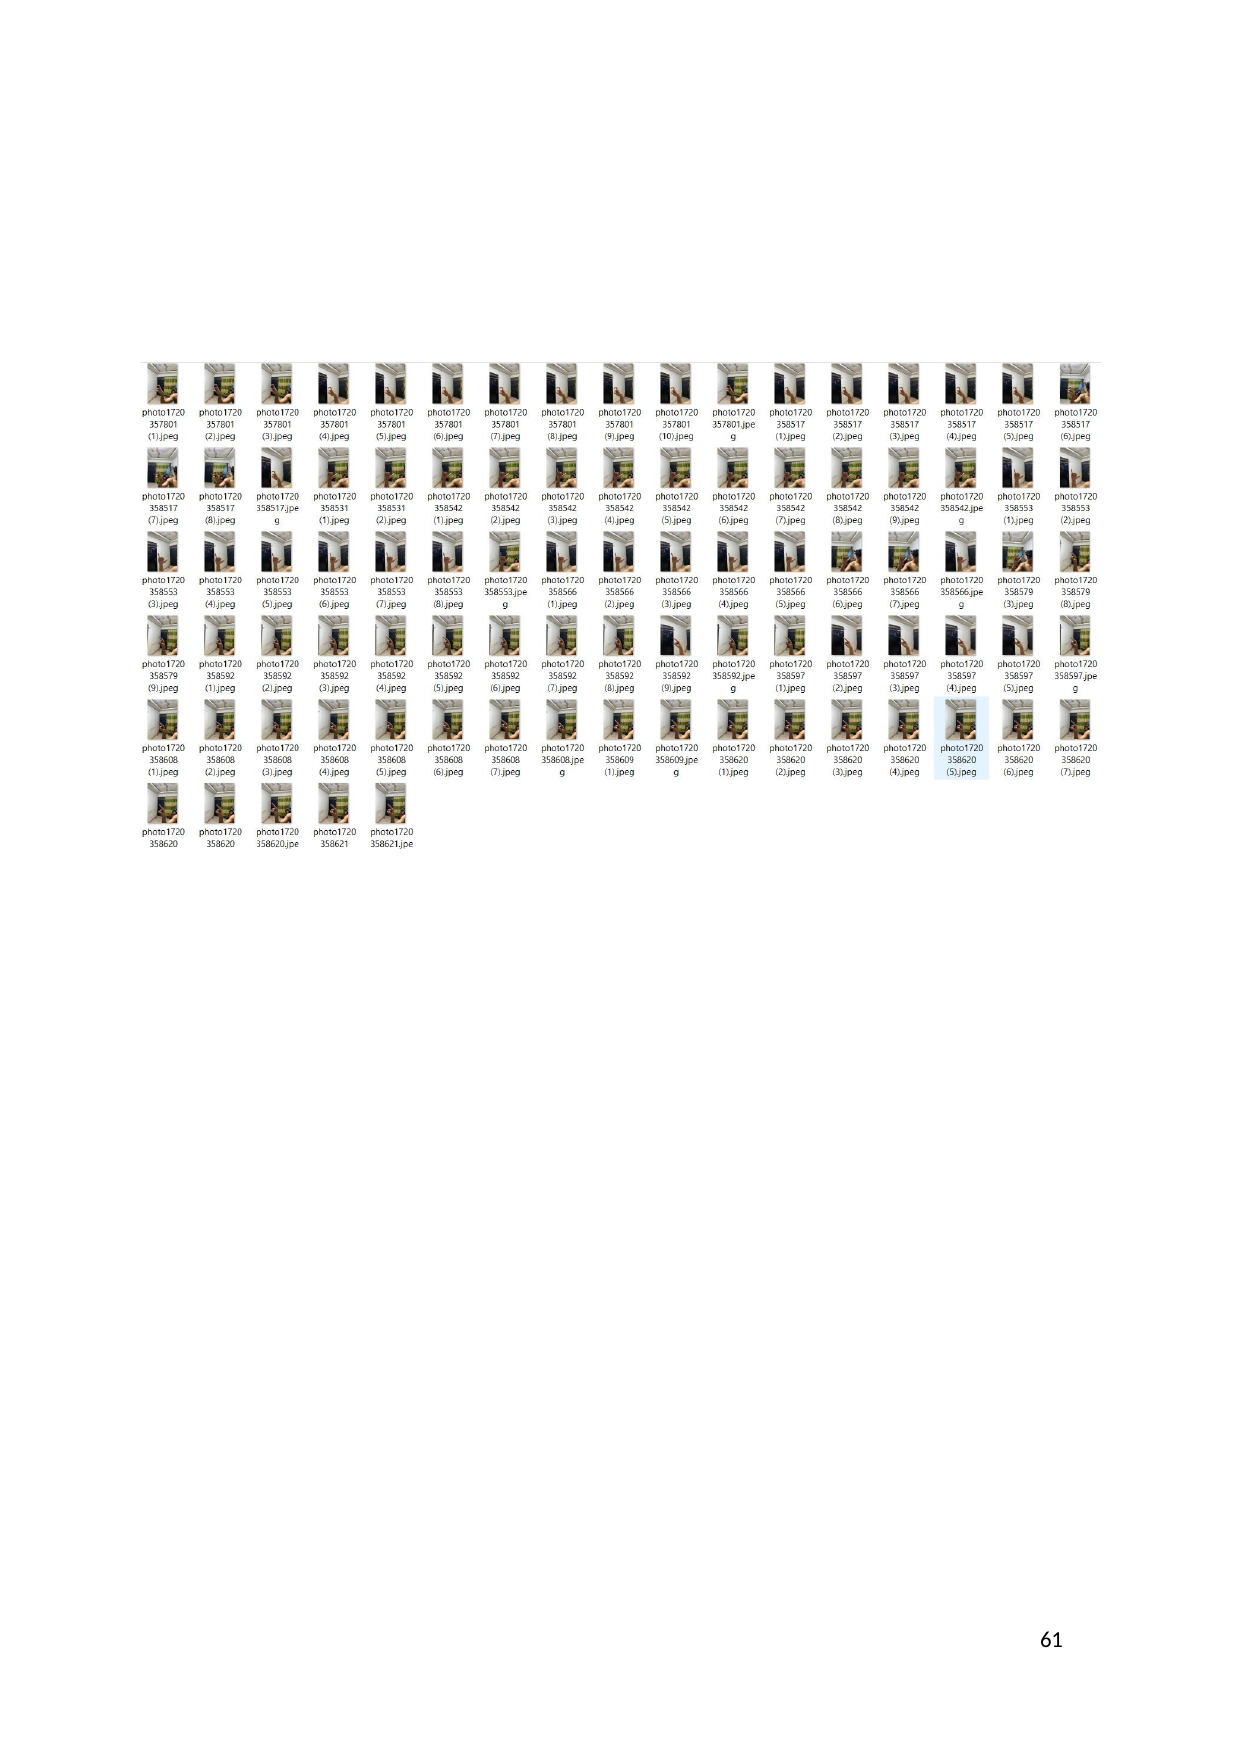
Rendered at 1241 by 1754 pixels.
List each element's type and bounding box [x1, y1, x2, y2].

picture [140, 361, 1101, 849]
